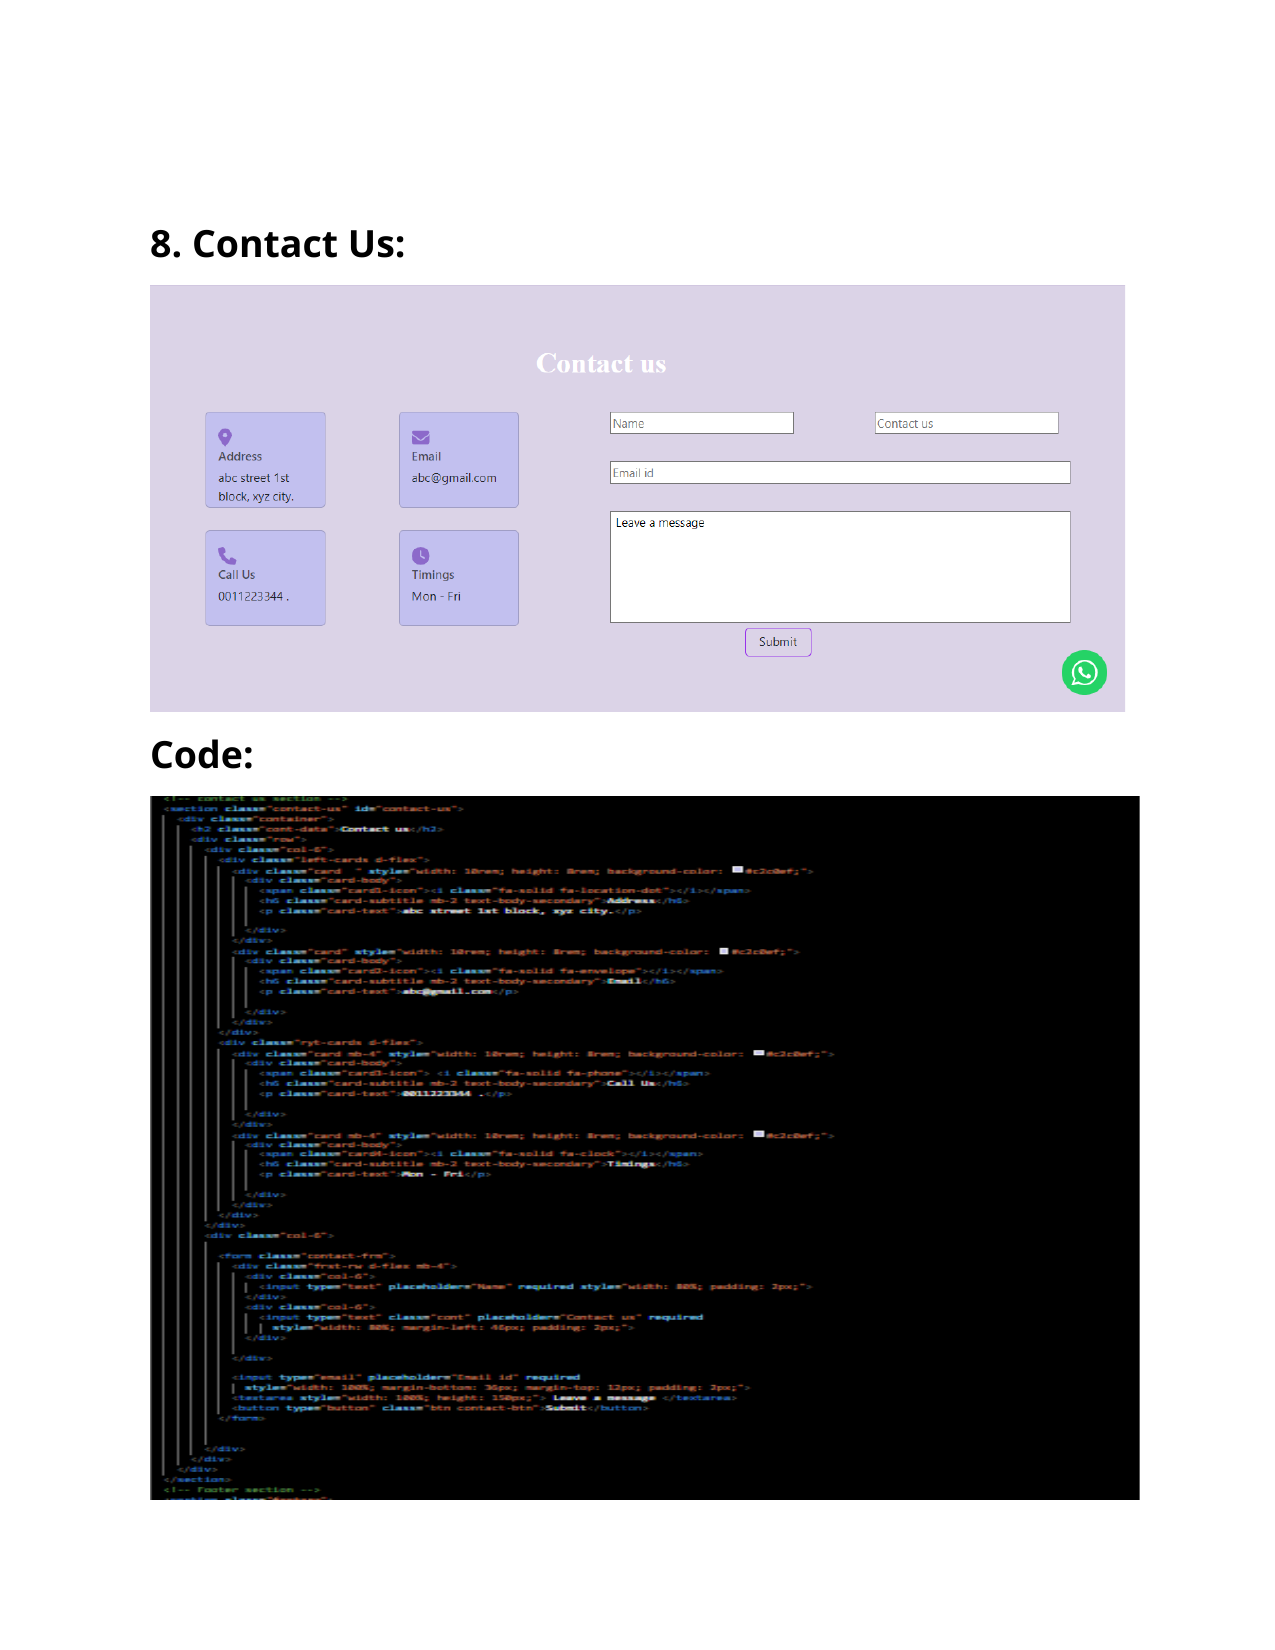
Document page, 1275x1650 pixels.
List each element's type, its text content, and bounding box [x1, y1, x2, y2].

text Code: [150, 728, 1125, 779]
picture [150, 285, 1125, 712]
picture [150, 796, 1140, 1500]
text 8. Contact Us: [150, 218, 1125, 269]
